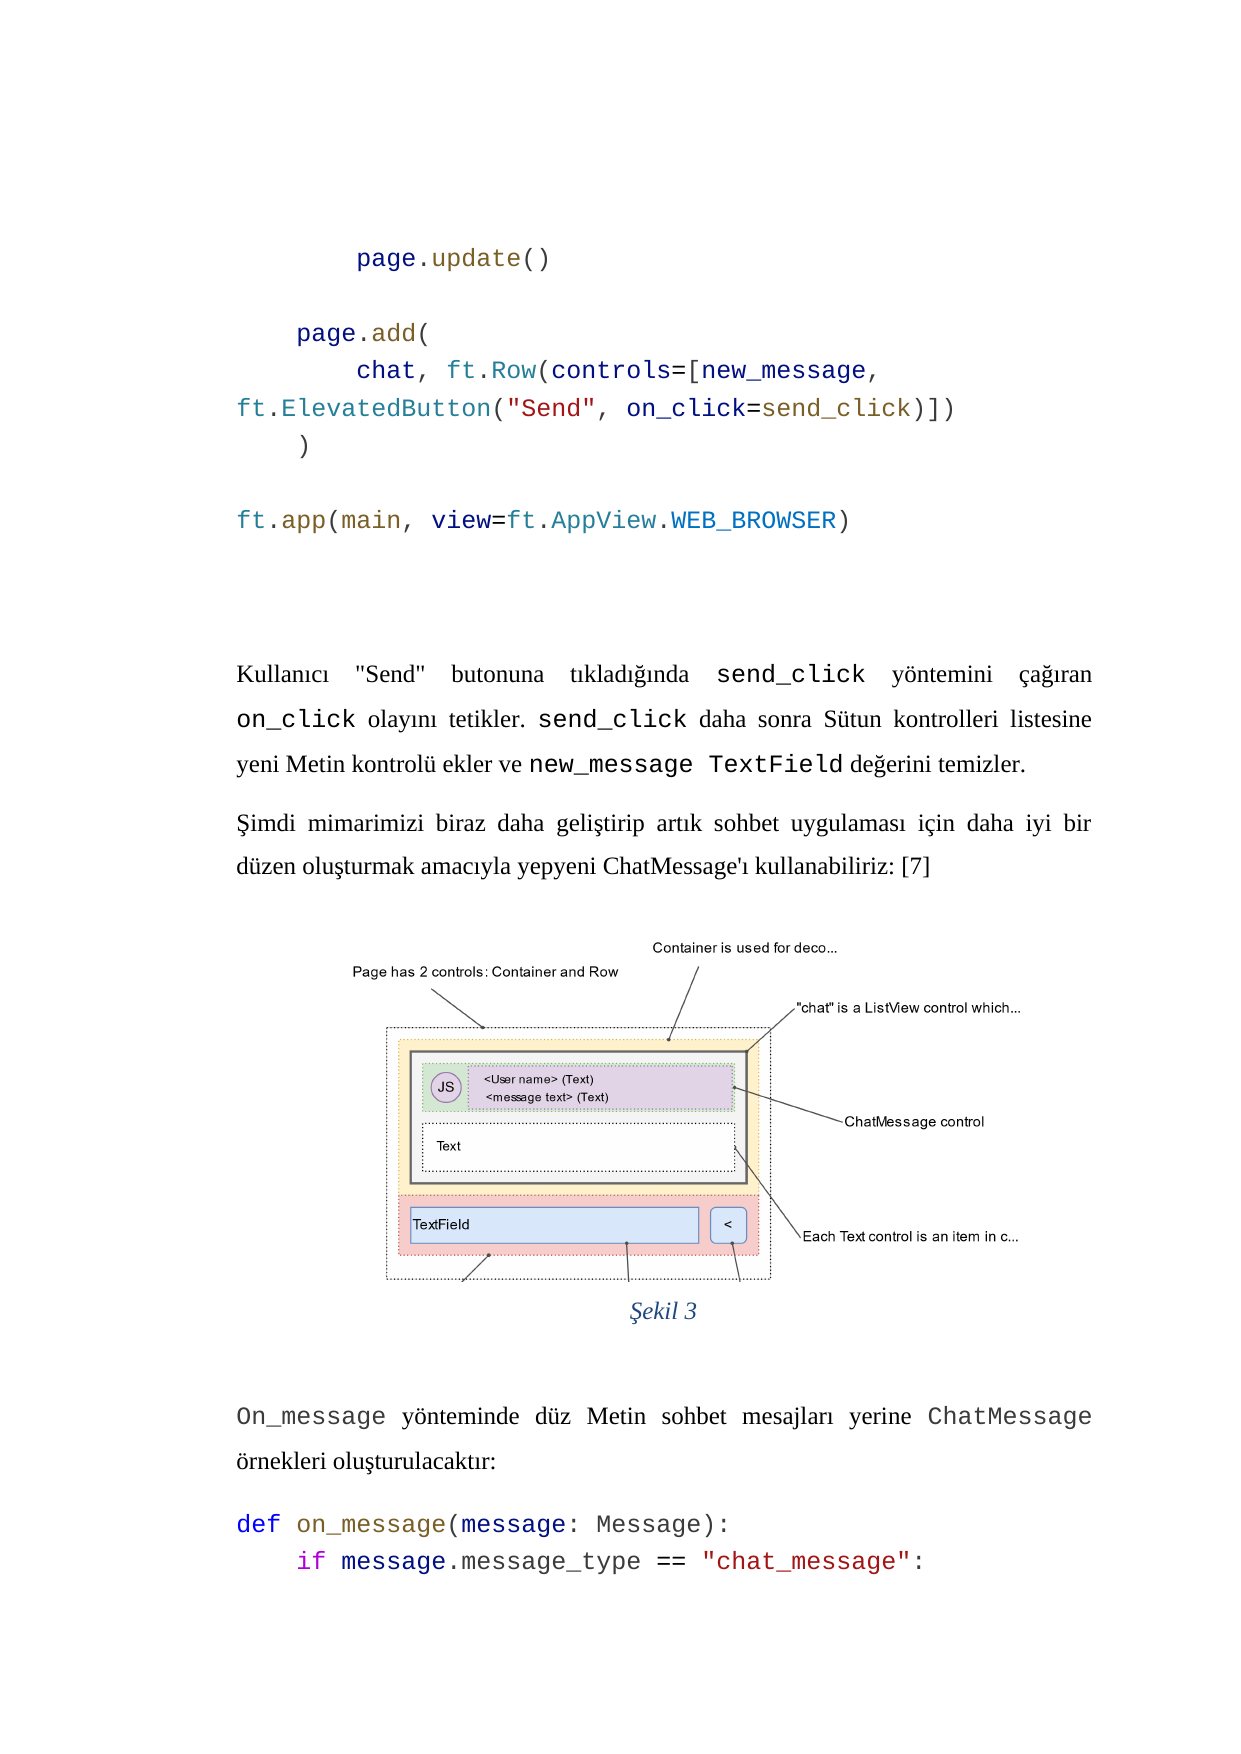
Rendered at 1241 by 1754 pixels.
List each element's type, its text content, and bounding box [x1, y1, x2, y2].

text ft.app(main, view=ft.AppView.WEB_BROWSER) [236, 499, 1092, 536]
text def on_message(message: Message): [236, 1502, 1092, 1539]
text if message.message_type == "chat_message": [236, 1539, 1092, 1577]
text ) [236, 424, 1092, 461]
text On_message yönteminde düz Metin sohbet mesajları yerine ChatMessage örnekleri oluşturulacaktır: [236, 1401, 1092, 1475]
text Şekil 3 [236, 1018, 1092, 1325]
text chat, ft.Row(controls=[new_message, ft.ElevatedButton("Send", on_click=send_click)]) [236, 349, 1092, 424]
text page.update() [236, 236, 1092, 274]
text Şimdi mimarimizi biraz daha geliştirip artık sohbet uygulaması için daha iyi bir düzen oluşturmak amacıyla yepyeni ChatMessage'ı kullanabiliriz: [7] [236, 808, 1092, 880]
text Kullanıcı "Send" butonuna tıkladığında send_click yöntemini çağıran on_click olayını tetikler. send_click daha sonra Sütun kontrolleri listesine yeni Metin kontrolü ekler ve new_message TextField değerini temizler. [236, 659, 1092, 780]
picture [302, 931, 1026, 1282]
text page.add( [236, 311, 1092, 349]
